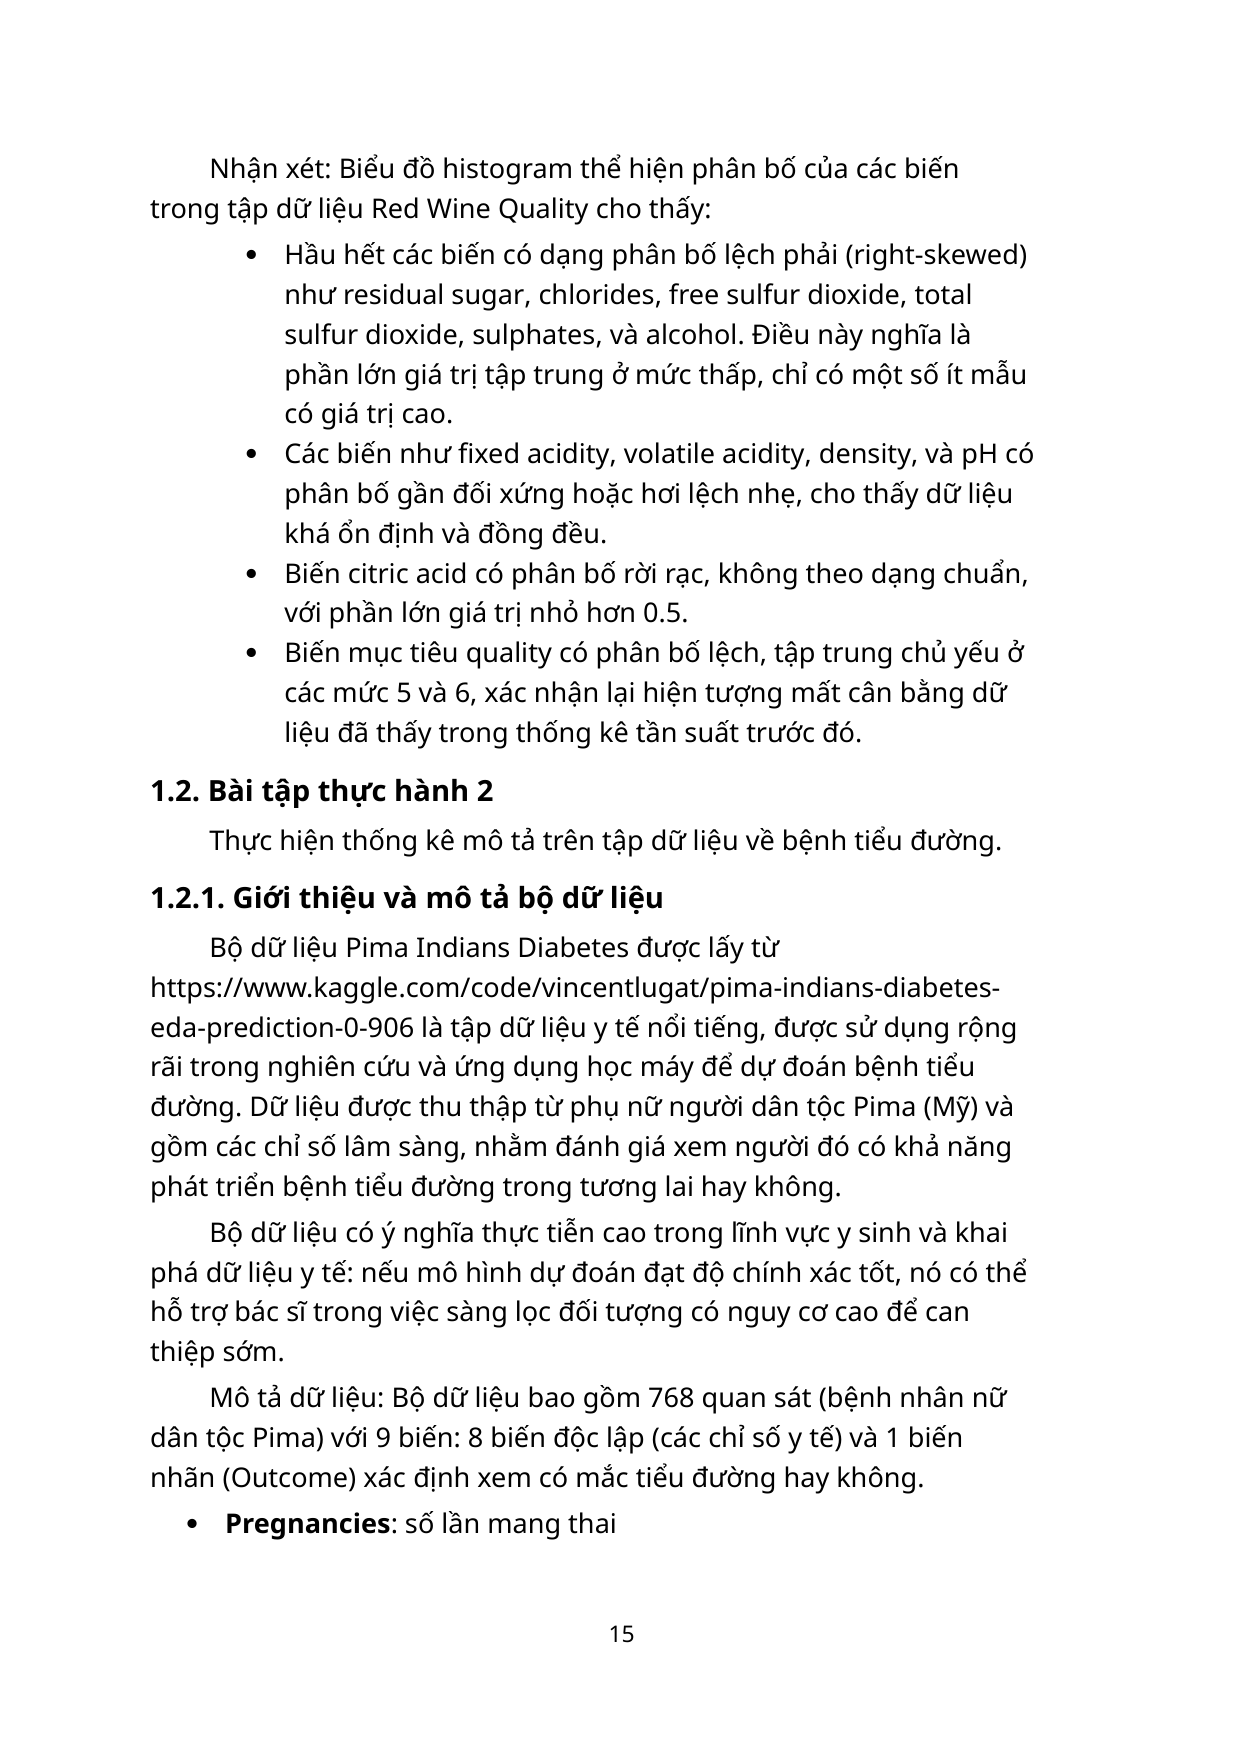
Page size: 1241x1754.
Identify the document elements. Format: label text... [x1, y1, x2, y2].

subtitle 1.2.1. Giới thiệu và mô tả bộ dữ liệu [150, 877, 1093, 917]
list Biến mục tiêu quality có phân bố lệch, tập trung chủ yếu ở các mức 5 và 6, xác nhận lại hiện tượng mất cân bằng dữ liệu đã thấy trong thống kê tần suất trước đó. [247, 634, 1036, 750]
subtitle 1.2. Bài tập thực hành 2 [150, 770, 1093, 809]
text Nhận xét: Biểu đồ histogram thể hiện phân bố của các biến trong tập dữ liệu Red Wine Quality cho thấy: [150, 150, 1036, 227]
text Bộ dữ liệu Pima Indians Diabetes được lấy từ https://www.kaggle.com/code/vincentlugat/pima-indians-diabetes-eda-prediction-0-906 là tập dữ liệu y tế nổi tiếng, được sử dụng rộng rãi trong nghiên cứu và ứng dụng học máy để dự đoán bệnh tiểu đường. Dữ liệu được thu thập từ phụ nữ người dân tộc Pima (Mỹ) và gồm các chỉ số lâm sàng, nhằm đánh giá xem người đó có khả năng phát triển bệnh tiểu đường trong tương lai hay không. [150, 928, 1036, 1204]
text Mô tả dữ liệu: Bộ dữ liệu bao gồm 768 quan sát (bệnh nhân nữ dân tộc Pima) với 9 biến: 8 biến độc lập (các chỉ số y tế) và 1 biến nhãn (Outcome) xác định xem có mắc tiểu đường hay không. [150, 1379, 1036, 1495]
text Thực hiện thống kê mô tả trên tập dữ liệu về bệnh tiểu đường. [150, 821, 1036, 858]
list Pregnancies: số lần mang thai [187, 1504, 1036, 1541]
list Biến citric acid có phân bố rời rạc, không theo dạng chuẩn, với phần lớn giá trị nhỏ hơn 0.5. [247, 554, 1036, 631]
list Các biến như fixed acidity, volatile acidity, density, và pH có phân bố gần đối xứng hoặc hơi lệch nhẹ, cho thấy dữ liệu khá ổn định và đồng đều. [247, 435, 1036, 551]
text Bộ dữ liệu có ý nghĩa thực tiễn cao trong lĩnh vực y sinh và khai phá dữ liệu y tế: nếu mô hình dự đoán đạt độ chính xác tốt, nó có thể hỗ trợ bác sĩ trong việc sàng lọc đối tượng có nguy cơ cao để can thiệp sớm. [150, 1213, 1036, 1369]
list Hầu hết các biến có dạng phân bố lệch phải (right-skewed) như residual sugar, chlorides, free sulfur dioxide, total sulfur dioxide, sulphates, và alcohol. Điều này nghĩa là phần lớn giá trị tập trung ở mức thấp, chỉ có một số ít mẫu có giá trị cao. [247, 236, 1036, 432]
